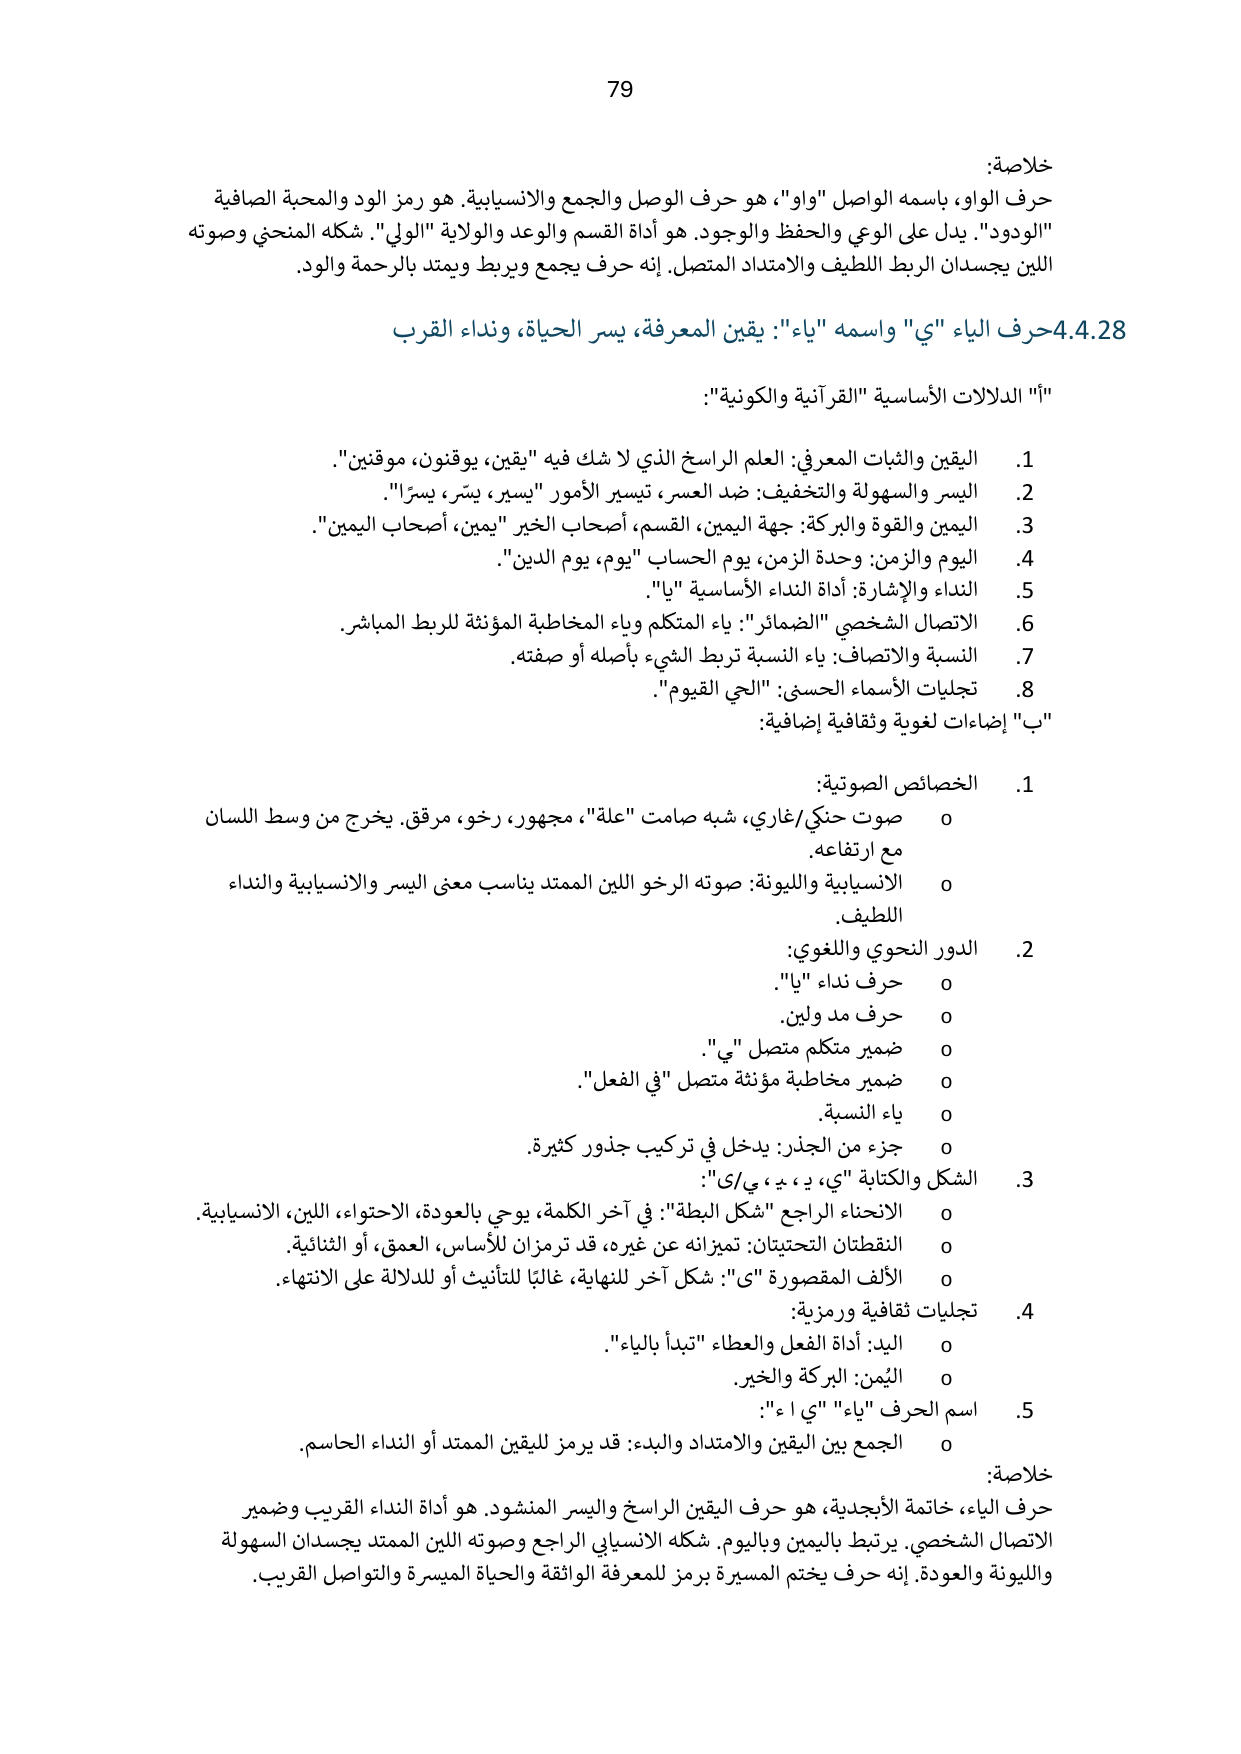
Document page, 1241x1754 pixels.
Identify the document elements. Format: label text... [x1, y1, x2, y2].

list جزء من الجذر: يدخل في تركيب جذور كثيرة. [187, 1131, 940, 1161]
list اليقين والثبات المعرفي: العلم الراسخ الذي لا شك فيه "يقين، يوقنون، موقنين". [187, 443, 1015, 473]
text "أ" الدلالات الأساسية "القرآنية والكونية": [187, 381, 1053, 411]
list اليُمن: البركة والخير. [187, 1361, 940, 1391]
text خلاصة: حرف الواو، باسمه الواصل "واو"، هو حرف الوصل والجمع والانسيابية. هو رمز الود والمحبة الصافية "الودود". يدل على الوعي والحفظ والوجود. هو أداة القسم والوعد والولاية "الولي". شكله المنحني وصوته اللين يجسدان الربط اللطيف والامتداد المتصل. إنه حرف يجمع ويربط ويمتد بالرحمة والود. [187, 150, 1053, 279]
list الانسيابية والليونة: صوته الرخو اللين الممتد يناسب معنى اليسر والانسيابية والنداء اللطيف. [187, 867, 940, 931]
list الاتصال الشخصي "الضمائر": ياء المتكلم وياء المخاطبة المؤنثة للربط المباشر. [187, 608, 1015, 638]
list اليمين والقوة والبركة: جهة اليمين، القسم، أصحاب الخير "يمين، أصحاب اليمين". [187, 509, 1015, 539]
list صوت حنكي/غاري، شبه صامت "علة"، مجهور، رخو، مرقق. يخرج من وسط اللسان مع ارتفاعه. [187, 801, 940, 865]
list حرف نداء "يا". [187, 966, 940, 996]
list الشكل والكتابة "ي، يـ ، ـيـ ، ـي/ى": [187, 1163, 1015, 1194]
list الدور النحوي واللغوي: [187, 933, 1015, 963]
list الألف المقصورة "ى": شكل آخر للنهاية، غالبًا للتأنيث أو للدلالة على الانتهاء. [187, 1262, 940, 1293]
list ضمير متكلم متصل "ـي". [187, 1032, 940, 1062]
list الانحناء الراجع "شكل البطة": في آخر الكلمة، يوحي بالعودة، الاحتواء، اللين، الانسيابية. [187, 1196, 940, 1227]
list الجمع بين اليقين والامتداد والبدء: قد يرمز لليقين الممتد أو النداء الحاسم. [187, 1427, 940, 1457]
text خلاصة: حرف الياء، خاتمة الأبجدية، هو حرف اليقين الراسخ واليسر المنشود. هو أداة النداء القريب وضمير الاتصال الشخصي. يرتبط باليمين وباليوم. شكله الانسيابي الراجع وصوته اللين الممتد يجسدان السهولة والليونة والعودة. إنه حرف يختم المسيرة برمز للمعرفة الواثقة والحياة الميسرة والتواصل القريب. [187, 1460, 1053, 1589]
text "ب" إضاءات لغوية وثقافية إضافية: [187, 706, 1053, 737]
list ياء النسبة. [187, 1098, 940, 1128]
list تجليات ثقافية ورمزية: [187, 1295, 1015, 1326]
list حرف مد ولين. [187, 999, 940, 1029]
subtitle حرف الياء "ي" واسمه "ياء": يقين المعرفة، يسر الحياة، ونداء القرب [187, 311, 1053, 346]
list النسبة والاتصاف: ياء النسبة تربط الشيء بأصله أو صفته. [187, 641, 1015, 671]
list الخصائص الصوتية: [187, 768, 1015, 799]
list اليسر والسهولة والتخفيف: ضد العسر، تيسير الأمور "يسير، يسّر، يسرًا". [187, 476, 1015, 506]
list اليوم والزمن: وحدة الزمن، يوم الحساب "يوم، يوم الدين". [187, 542, 1015, 572]
list اسم الحرف "ياء" "ي ا ء": [187, 1394, 1015, 1424]
list النقطتان التحتيتان: تميزانه عن غيره، قد ترمزان للأساس، العمق، أو الثنائية. [187, 1229, 940, 1260]
list النداء والإشارة: أداة النداء الأساسية "يا". [187, 575, 1015, 605]
list اليد: أداة الفعل والعطاء "تبدأ بالياء". [187, 1328, 940, 1358]
list ضمير مخاطبة مؤنثة متصل "في الفعل". [187, 1065, 940, 1095]
list تجليات الأسماء الحسنى: "الحي القيوم". [187, 673, 1015, 704]
